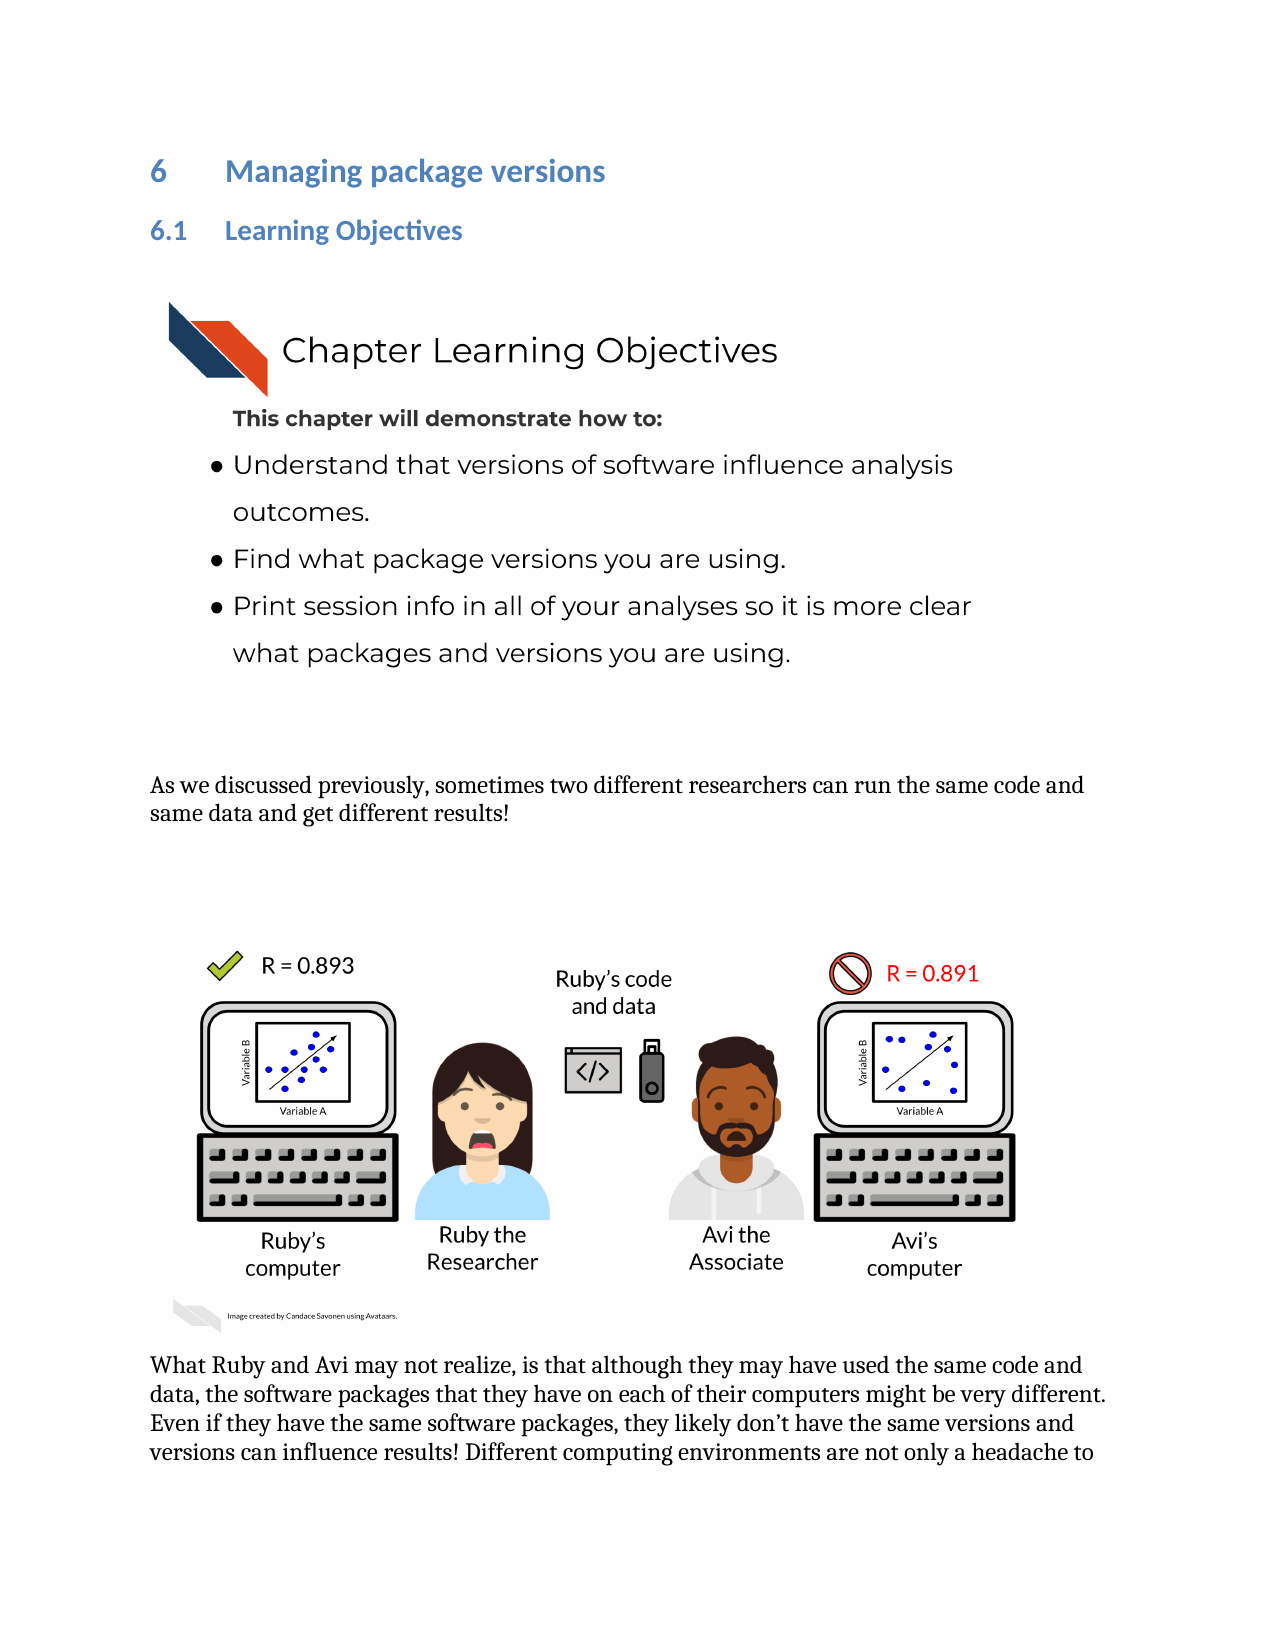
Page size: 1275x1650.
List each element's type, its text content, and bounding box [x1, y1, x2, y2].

text As we discussed previously, sometimes two different researchers can run the same code and same data and get different results! [150, 771, 1125, 828]
picture [168, 266, 1044, 752]
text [150, 1351, 1125, 1466]
subtitle 6 Managing package versions [150, 150, 1125, 191]
subtitle 6.1 Learning Objectives [150, 212, 1125, 247]
picture [168, 846, 1044, 1333]
